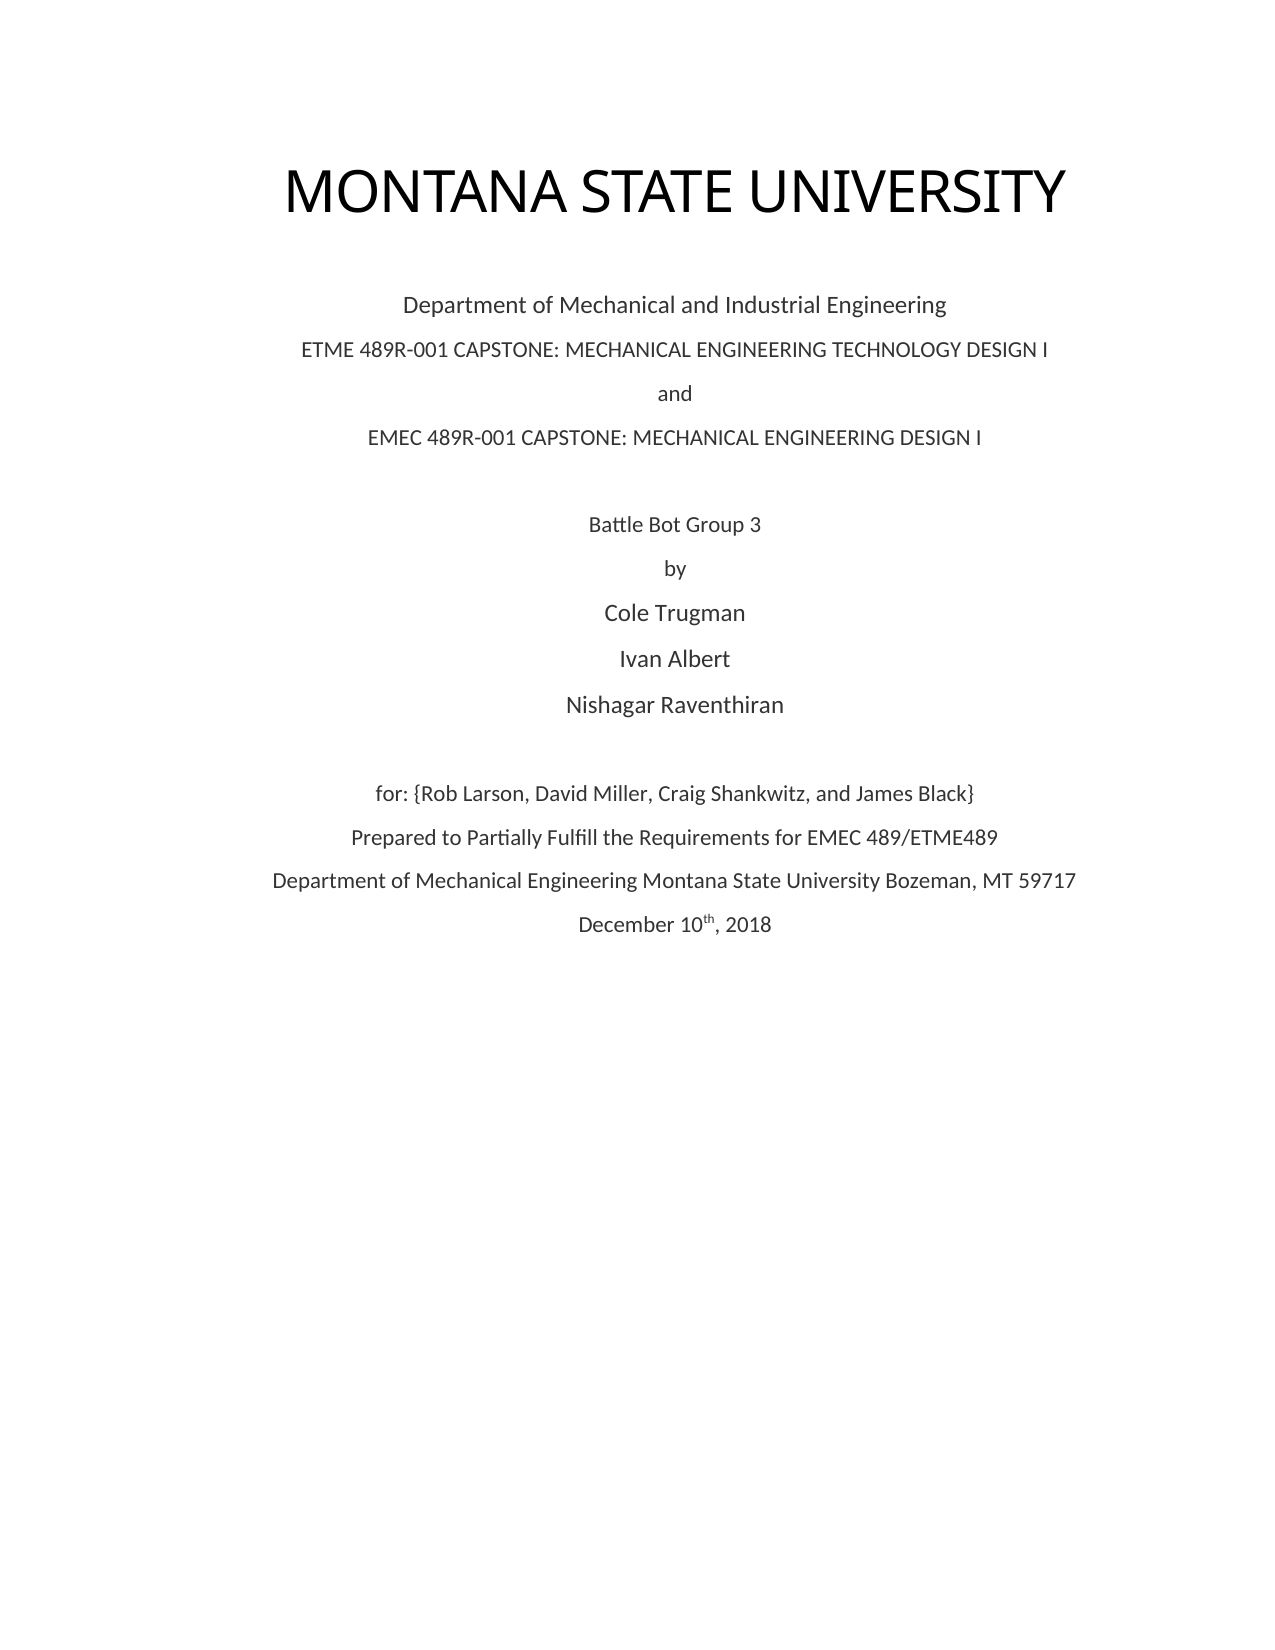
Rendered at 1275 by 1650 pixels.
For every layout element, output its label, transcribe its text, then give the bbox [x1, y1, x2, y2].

text December 10th, 2018 [150, 910, 1125, 938]
text Department of Mechanical Engineering Montana State University Bozeman, MT 59717 [150, 867, 1125, 895]
text Cole Trugman [150, 597, 1125, 628]
text Department of Mechanical and Industrial Engineering [150, 289, 1125, 320]
text Battle Bot Group 3 [150, 510, 1125, 538]
text for: {Rob Larson, David Miller, Craig Shankwitz, and James Black} [150, 779, 1125, 807]
text Ivan Albert [150, 643, 1125, 674]
text ETME 489R-001 CAPSTONE: MECHANICAL ENGINEERING TECHNOLOGY DESIGN I [150, 335, 1125, 363]
text by [150, 554, 1125, 582]
title MONTANA STATE UNIVERSITY [150, 150, 1125, 229]
text Nishagar Raventhiran [150, 689, 1125, 720]
text EMEC 489R-001 CAPSTONE: MECHANICAL ENGINEERING DESIGN I [150, 423, 1125, 451]
text and [150, 379, 1125, 407]
text Prepared to Partially Fulfill the Requirements for EMEC 489/ETME489 [150, 823, 1125, 851]
